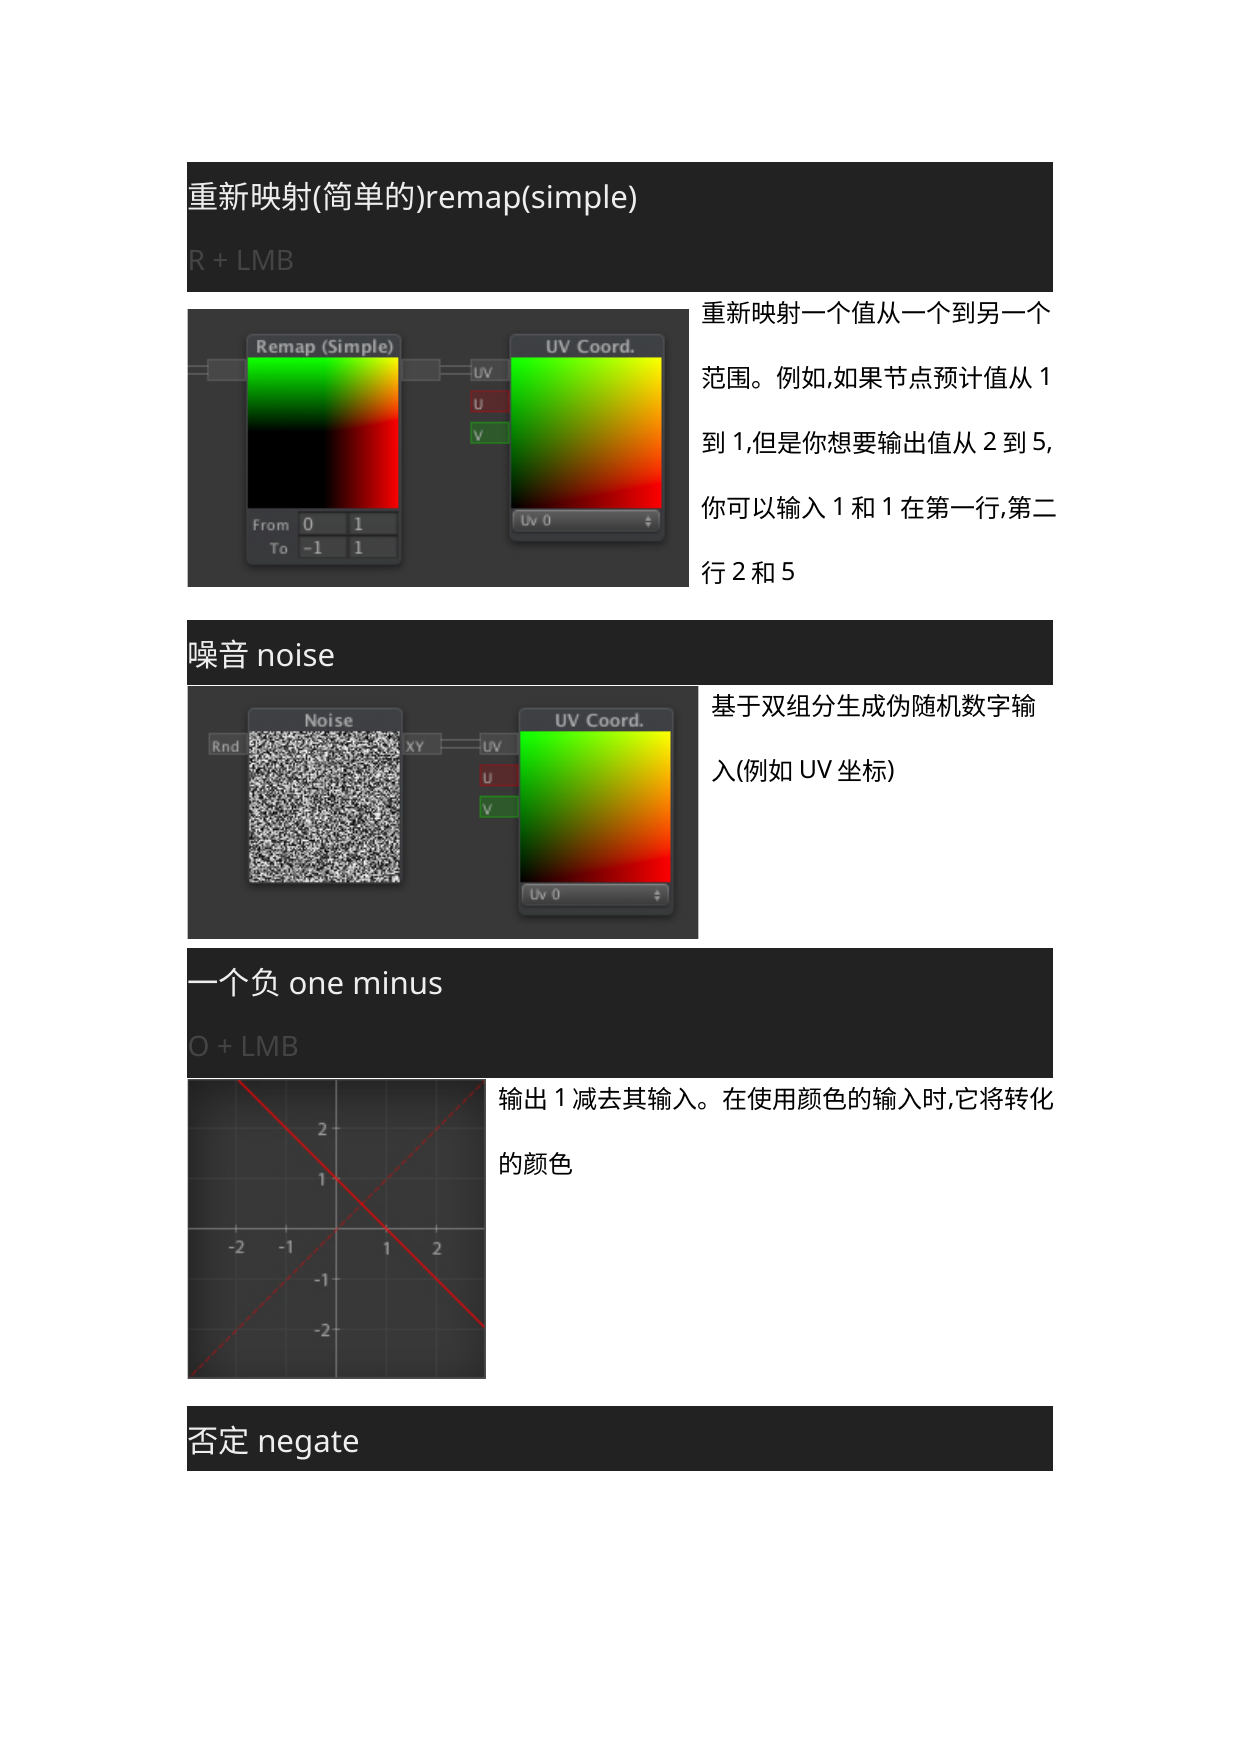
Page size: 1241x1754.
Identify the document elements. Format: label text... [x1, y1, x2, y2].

table_header 基于双组分生成伪随机数字输入(例如UV坐标) [709, 685, 1061, 948]
table_header [186, 685, 709, 948]
picture [187, 1079, 486, 1379]
table_header 重新映射一个值从一个到另一个范围。例如,如果节点预计值从1到1,但是你想要输出值从2到5,你可以输入1和1在第一行,第二行2和5 [700, 292, 1061, 620]
table_header 输出1减去其输入。在使用颜色的输入时,它将转化的颜色 [497, 1078, 1061, 1406]
text R + LMB [187, 227, 1053, 292]
picture [187, 309, 689, 587]
text 一个负 one minus [187, 948, 1053, 1013]
table_header [186, 1078, 497, 1406]
text 噪音noise [187, 620, 1053, 685]
table_header [186, 292, 700, 620]
picture [187, 686, 699, 939]
text 否定 negate [187, 1406, 1053, 1471]
text O + LMB [187, 1013, 1053, 1078]
text 重新映射(简单的)remap(simple) [187, 162, 1053, 227]
